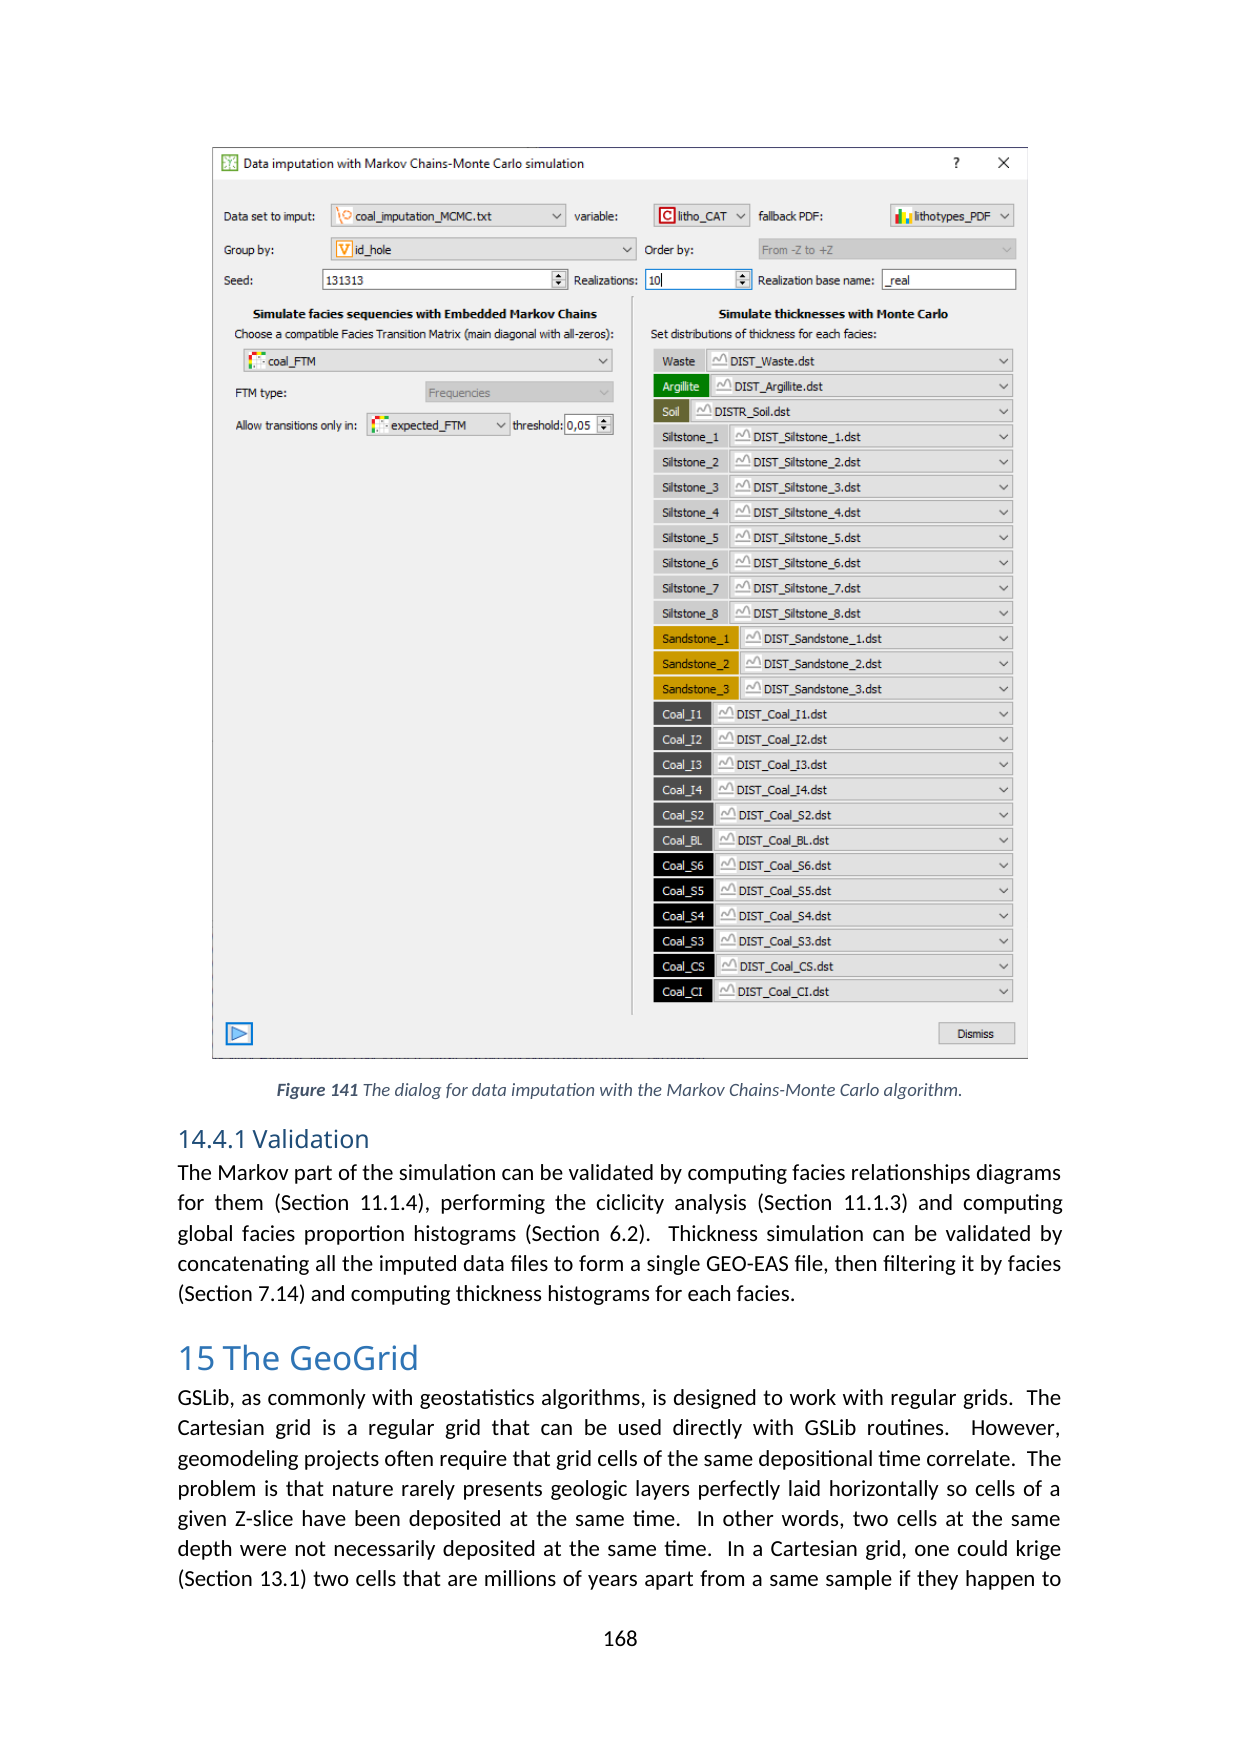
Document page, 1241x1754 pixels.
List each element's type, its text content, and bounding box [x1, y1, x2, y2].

picture [212, 147, 1028, 1059]
subtitle The GeoGrid [177, 1334, 1063, 1380]
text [177, 1383, 1063, 1593]
text The Markov part of the simulation can be validated by computing facies relationships diagrams for them (Section 11.1.4), performing the ciclicity analysis (Section 11.1.3) and computing global facies proportion histograms (Section 6.2). Thickness simulation can be validated by concatenating all the imputed data files to form a single GEO-EAS file, then filtering it by facies (Section 7.14) and computing thickness histograms for each facies. [177, 1158, 1063, 1307]
subtitle Validation [177, 1122, 1063, 1156]
text Figure 141 The dialog for data imputation with the Markov Chains-Monte Carlo algorithm. [177, 1078, 1063, 1101]
